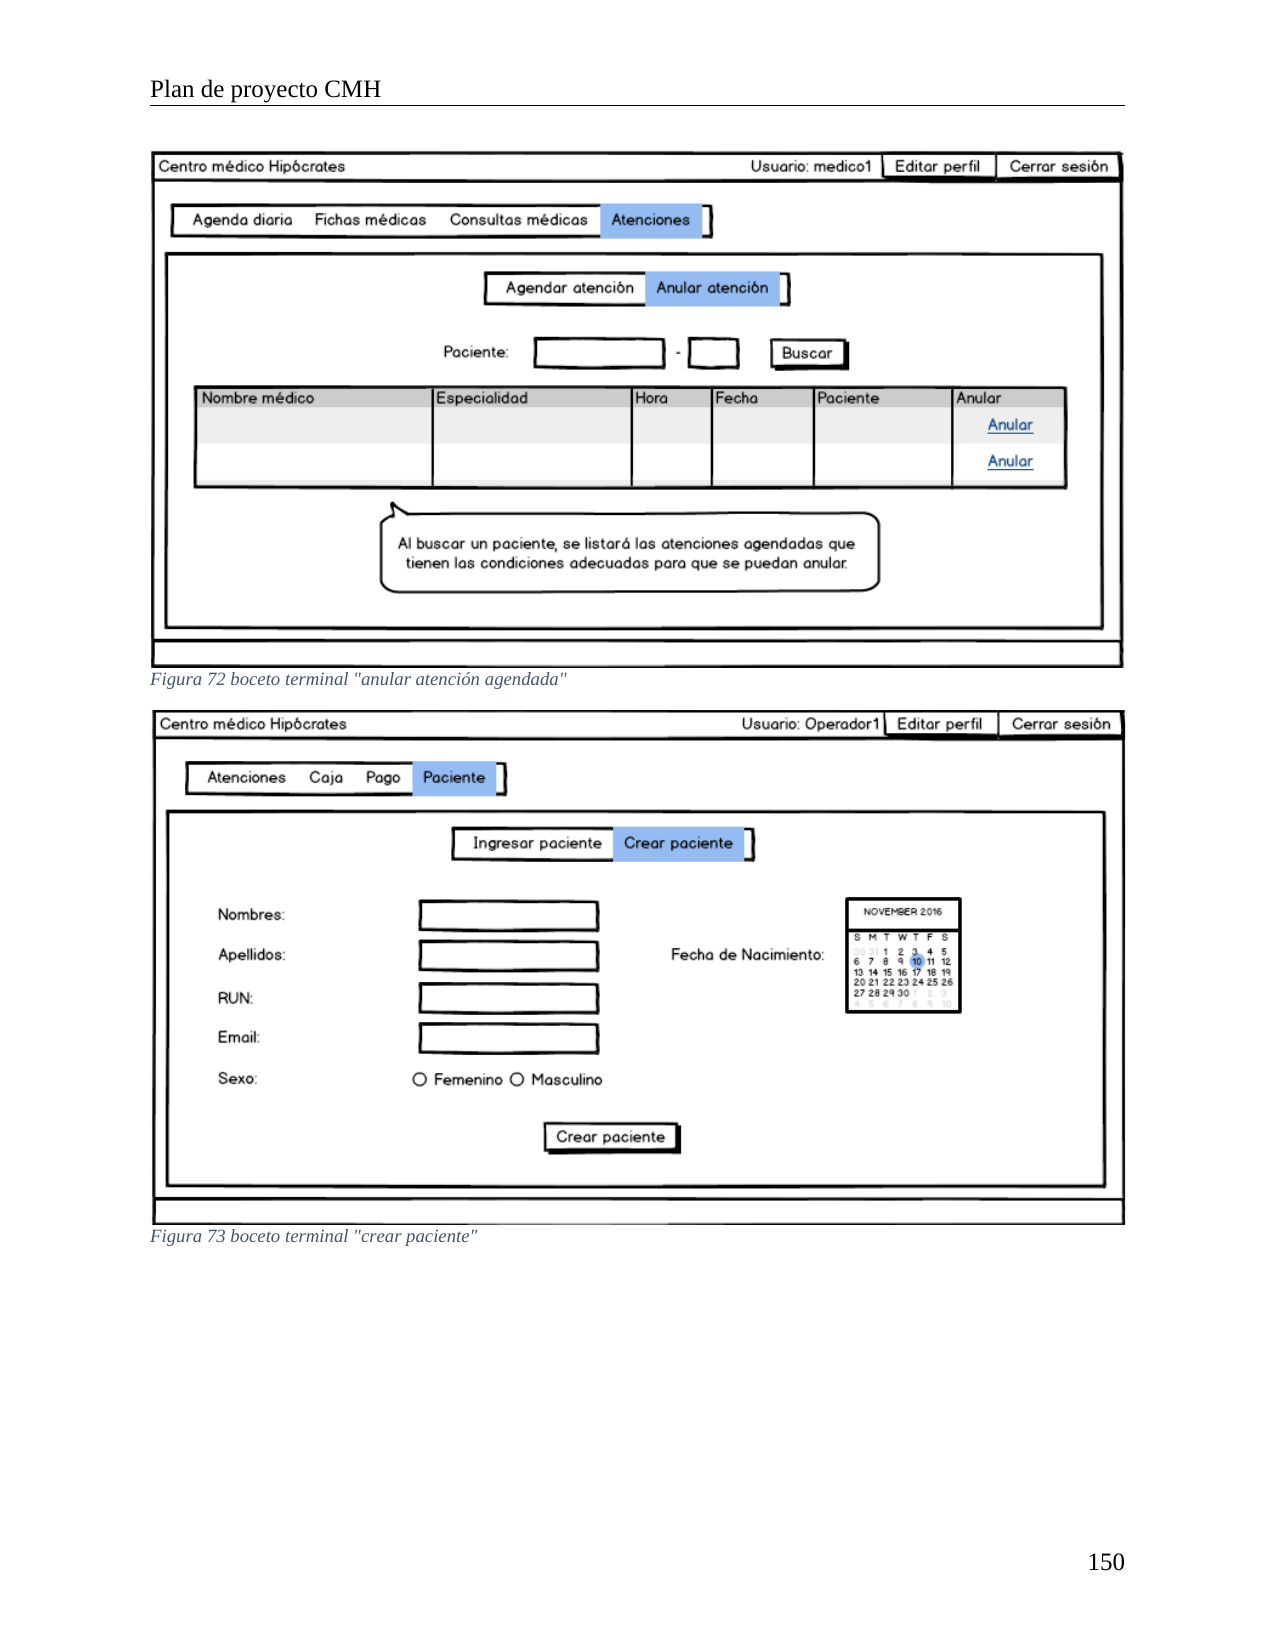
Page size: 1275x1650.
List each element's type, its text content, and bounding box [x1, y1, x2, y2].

text Figura 73 boceto terminal "crear paciente" [150, 1225, 1125, 1246]
picture [150, 150, 1125, 668]
picture [150, 710, 1125, 1225]
text Figura 72 boceto terminal "anular atención agendada" [150, 668, 1125, 689]
